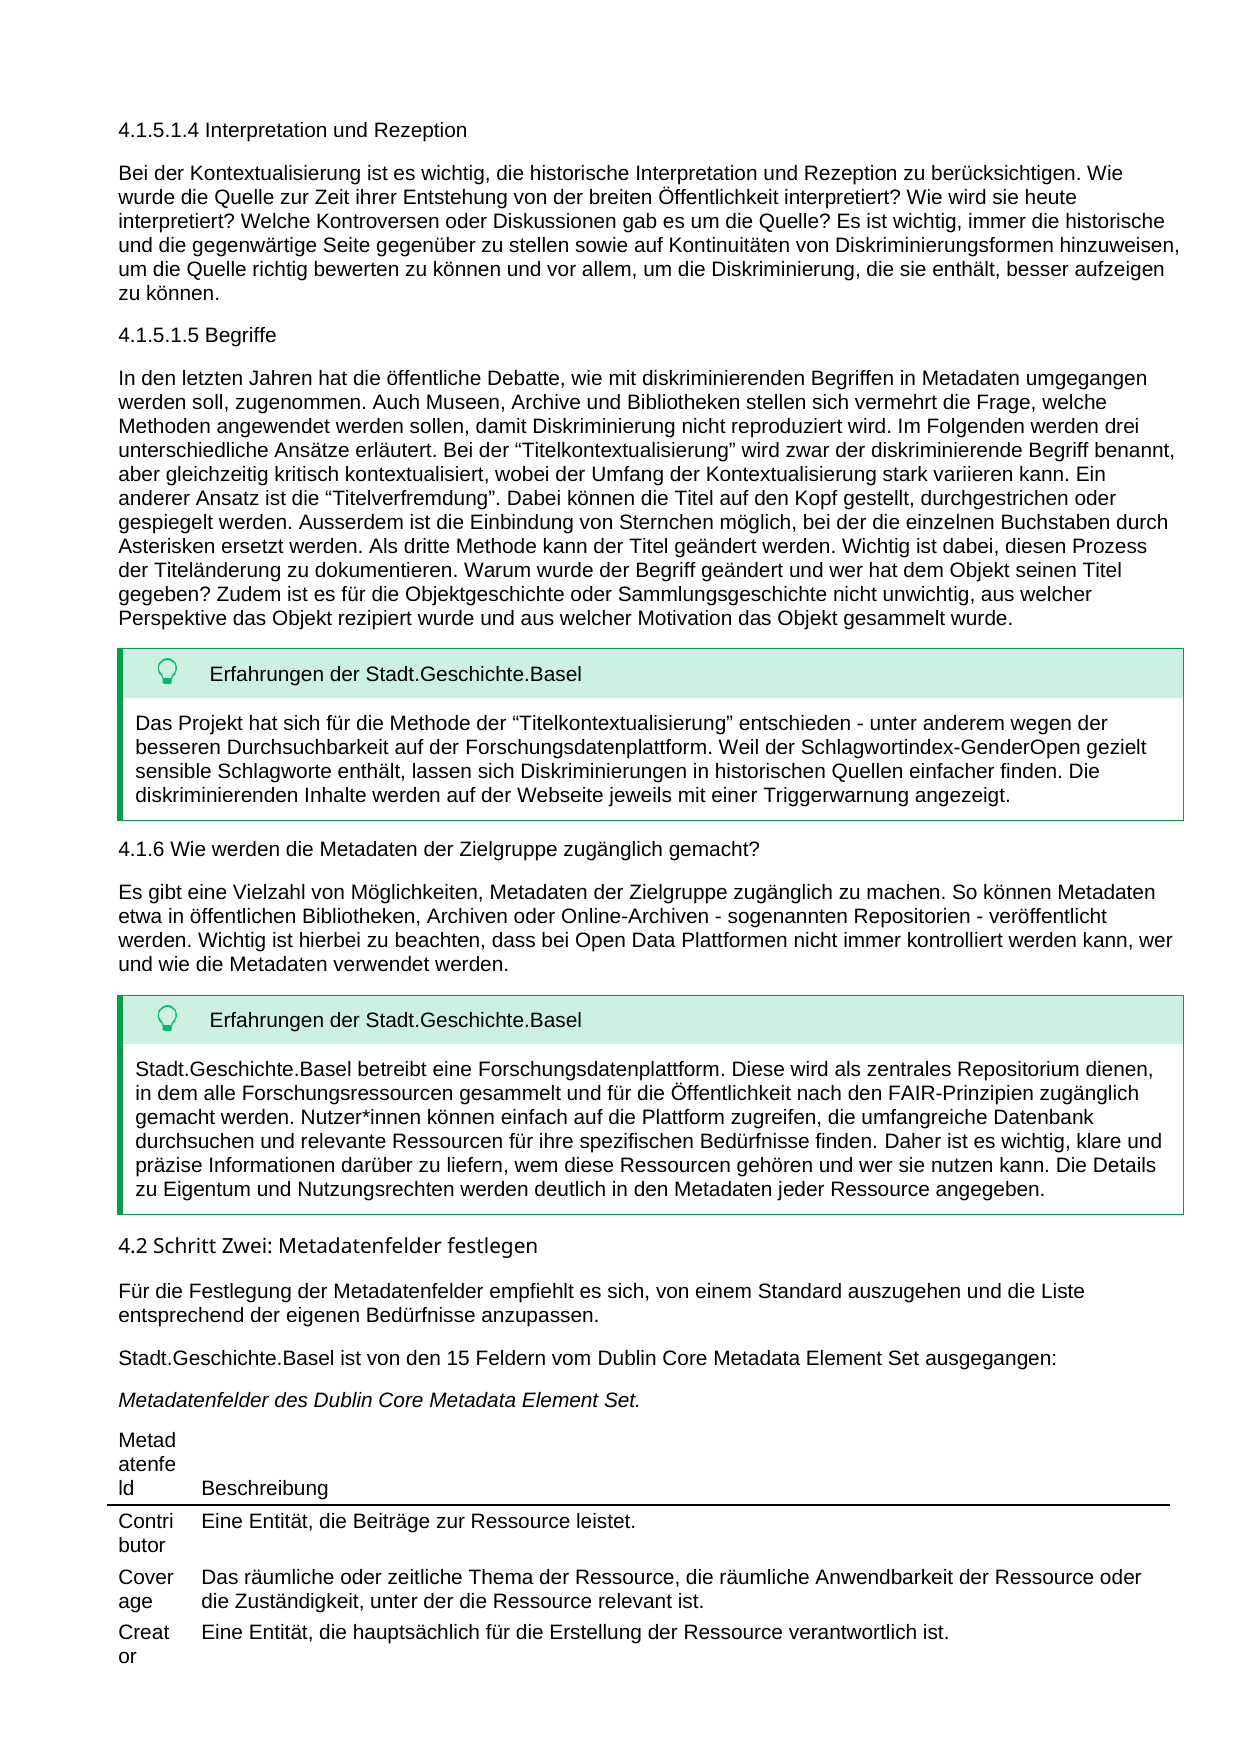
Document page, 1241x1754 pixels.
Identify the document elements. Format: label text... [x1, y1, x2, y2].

table_header Metadatenfeld [107, 1425, 190, 1504]
subtitle 4.2 Schritt Zwei: Metadatenfelder festlegen [118, 1231, 1181, 1260]
text Stadt.Geschichte.Basel ist von den 15 Feldern vom Dublin Core Metadata Element Set ausgegangen: [118, 1345, 1181, 1369]
table_header Erfahrungen der Stadt.Geschichte.Basel [123, 996, 1183, 1044]
table_cell Eine Entität, die Beiträge zur Ressource leistet. [190, 1506, 1170, 1561]
text Für die Festlegung der Metadatenfelder empfiehlt es sich, von einem Standard auszugehen und die Liste entsprechend der eigenen Bedürfnisse anzupassen. [118, 1279, 1181, 1327]
table_cell Contributor [107, 1506, 190, 1561]
subtitle 4.1.6 Wie werden die Metadaten der Zielgruppe zugänglich gemacht? [118, 837, 1181, 861]
table_cell Das Projekt hat sich für die Methode der “Titelkontextualisierung” entschieden - unter anderem wegen der besseren Durchsuchbarkeit auf der Forschungsdatenplattform. Weil der Schlagwortindex-GenderOpen gezielt sensible Schlagworte enthält, lassen sich Diskriminierungen in historischen Quellen einfacher finden. Die diskriminierenden Inhalte werden auf der Webseite jeweils mit einer Triggerwarnung angezeigt. [123, 698, 1183, 819]
table_cell Coverage [107, 1561, 190, 1616]
picture [154, 1005, 179, 1031]
table_cell Creator [107, 1616, 190, 1672]
text Metadatenfelder des Dublin Core Metadata Element Set. [118, 1388, 1181, 1412]
table_cell Stadt.Geschichte.Basel betreibt eine Forschungsdatenplattform. Diese wird als zentrales Repositorium dienen, in dem alle Forschungsressourcen gesammelt und für die Öffentlichkeit nach den FAIR-Prinzipien zugänglich gemacht werden. Nutzer*innen können einfach auf die Plattform zugreifen, die umfangreiche Datenbank durchsuchen und relevante Ressourcen für ihre spezifischen Bedürfnisse finden. Daher ist es wichtig, klare und präzise Informationen darüber zu liefern, wem diese Ressourcen gehören und wer sie nutzen kann. Die Details zu Eigentum und Nutzungsrechten werden deutlich in den Metadaten jeder Ressource angegeben. [123, 1044, 1183, 1214]
subtitle 4.1.5.1.5 Begriffe [118, 323, 1181, 347]
text In den letzten Jahren hat die öffentliche Debatte, wie mit diskriminierenden Begriffen in Metadaten umgegangen werden soll, zugenommen. Auch Museen, Archive und Bibliotheken stellen sich vermehrt die Frage, welche Methoden angewendet werden sollen, damit Diskriminierung nicht reproduziert wird. Im Folgenden werden drei unterschiedliche Ansätze erläutert. Bei der “Titelkontextualisierung” wird zwar der diskriminierende Begriff benannt, aber gleichzeitig kritisch kontextualisiert, wobei der Umfang der Kontextualisierung stark variieren kann. Ein anderer Ansatz ist die “Titelverfremdung”. Dabei können die Titel auf den Kopf gestellt, durchgestrichen oder gespiegelt werden. Ausserdem ist die Einbindung von Sternchen möglich, bei der die einzelnen Buchstaben durch Asterisken ersetzt werden. Als dritte Methode kann der Titel geändert werden. Wichtig ist dabei, diesen Prozess der Titeländerung zu dokumentieren. Warum wurde der Begriff geändert und wer hat dem Objekt seinen Titel gegeben? Zudem ist es für die Objektgeschichte oder Sammlungsgeschichte nicht unwichtig, aus welcher Perspektive das Objekt rezipiert wurde und aus welcher Motivation das Objekt gesammelt wurde. [118, 366, 1181, 629]
table_header Erfahrungen der Stadt.Geschichte.Basel [123, 649, 1183, 698]
subtitle 4.1.5.1.4 Interpretation und Rezeption [118, 118, 1181, 142]
table_cell Das räumliche oder zeitliche Thema der Ressource, die räumliche Anwendbarkeit der Ressource oder die Zuständigkeit, unter der die Ressource relevant ist. [190, 1561, 1170, 1616]
table_cell Eine Entität, die hauptsächlich für die Erstellung der Ressource verantwortlich ist. [190, 1616, 1170, 1672]
text Bei der Kontextualisierung ist es wichtig, die historische Interpretation und Rezeption zu berücksichtigen. Wie wurde die Quelle zur Zeit ihrer Entstehung von der breiten Öffentlichkeit interpretiert? Wie wird sie heute interpretiert? Welche Kontroversen oder Diskussionen gab es um die Quelle? Es ist wichtig, immer die historische und die gegenwärtige Seite gegenüber zu stellen sowie auf Kontinuitäten von Diskriminierungsformen hinzuweisen, um die Quelle richtig bewerten zu können und vor allem, um die Diskriminierung, die sie enthält, besser aufzeigen zu können. [118, 161, 1181, 304]
text Es gibt eine Vielzahl von Möglichkeiten, Metadaten der Zielgruppe zugänglich zu machen. So können Metadaten etwa in öffentlichen Bibliotheken, Archiven oder Online-Archiven - sogenannten Repositorien - veröffentlicht werden. Wichtig ist hierbei zu beachten, dass bei Open Data Plattformen nicht immer kontrolliert werden kann, wer und wie die Metadaten verwendet werden. [118, 880, 1181, 976]
table_header Beschreibung [190, 1425, 1170, 1504]
picture [154, 658, 179, 684]
